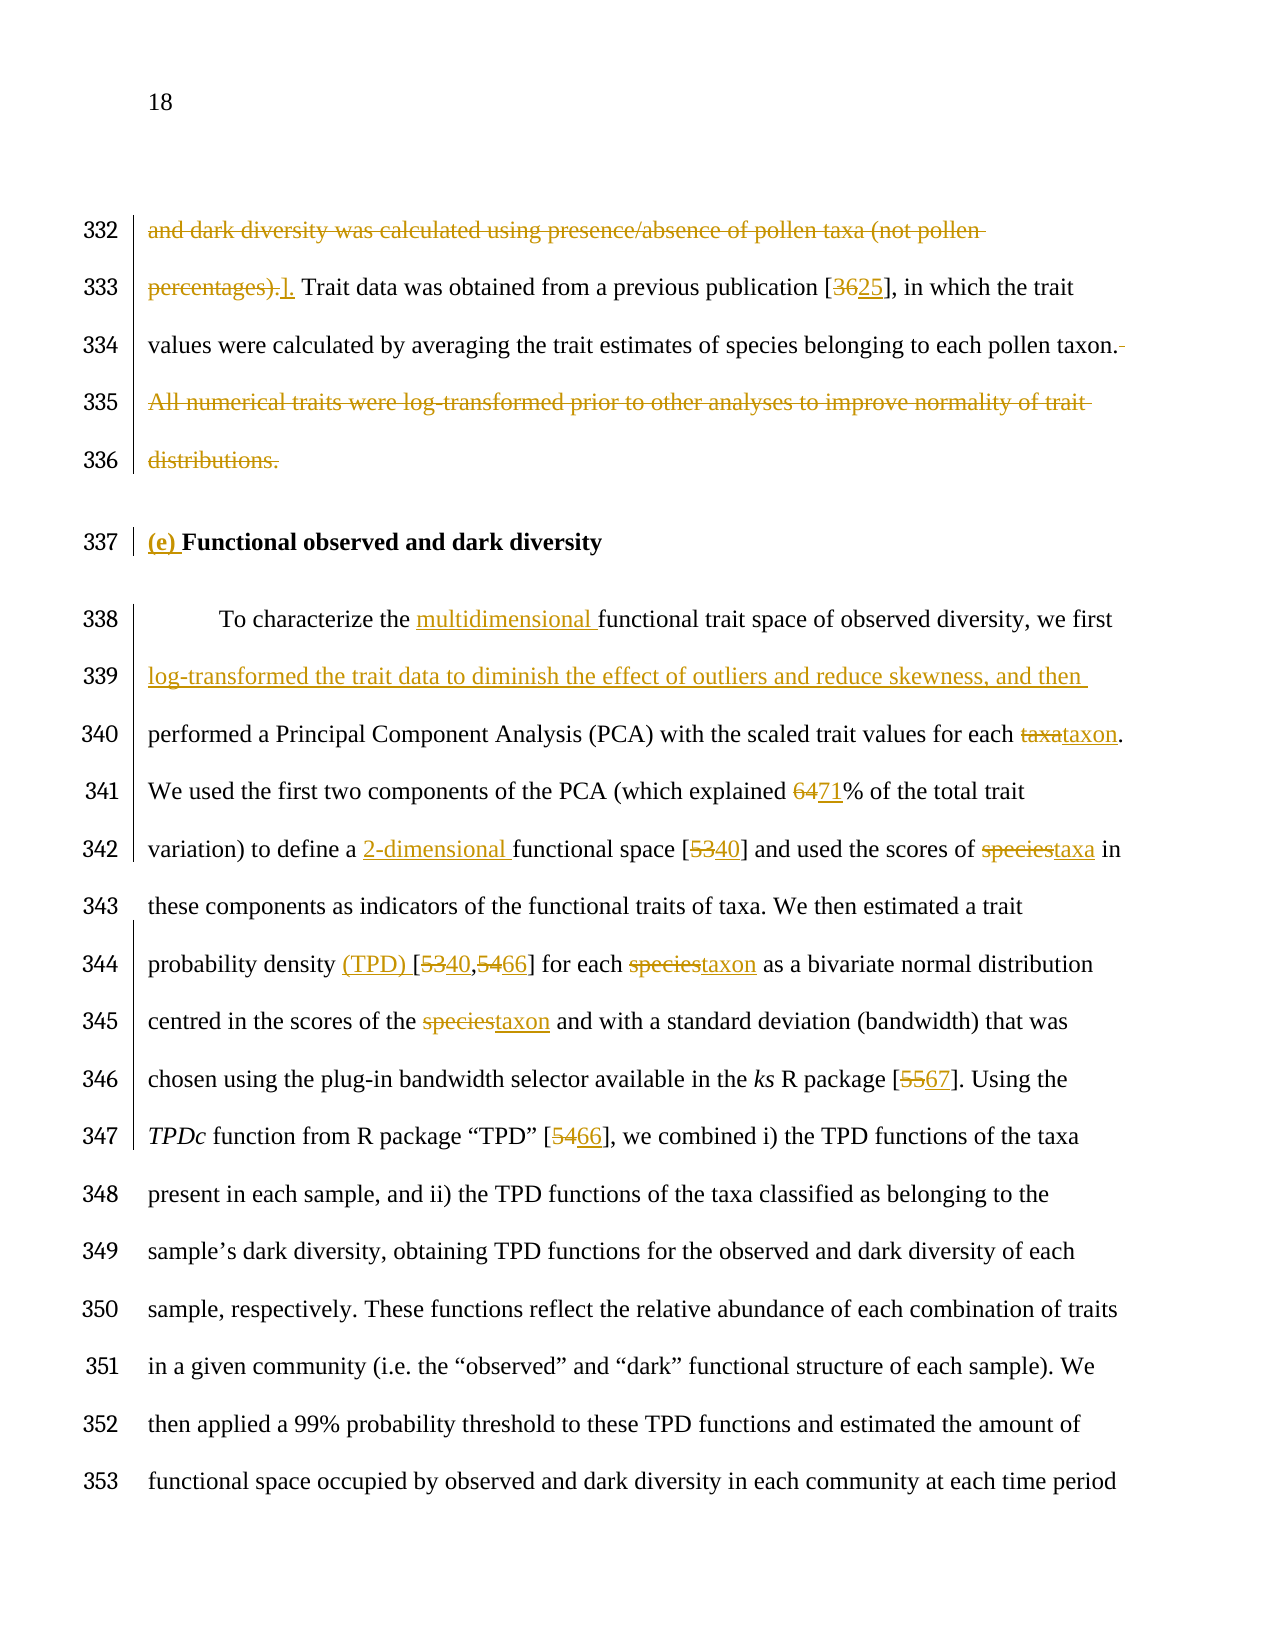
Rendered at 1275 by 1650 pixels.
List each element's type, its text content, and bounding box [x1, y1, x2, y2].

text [148, 215, 1127, 474]
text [148, 604, 1127, 1495]
subtitle Functional observed and dark diversity [148, 527, 1127, 556]
